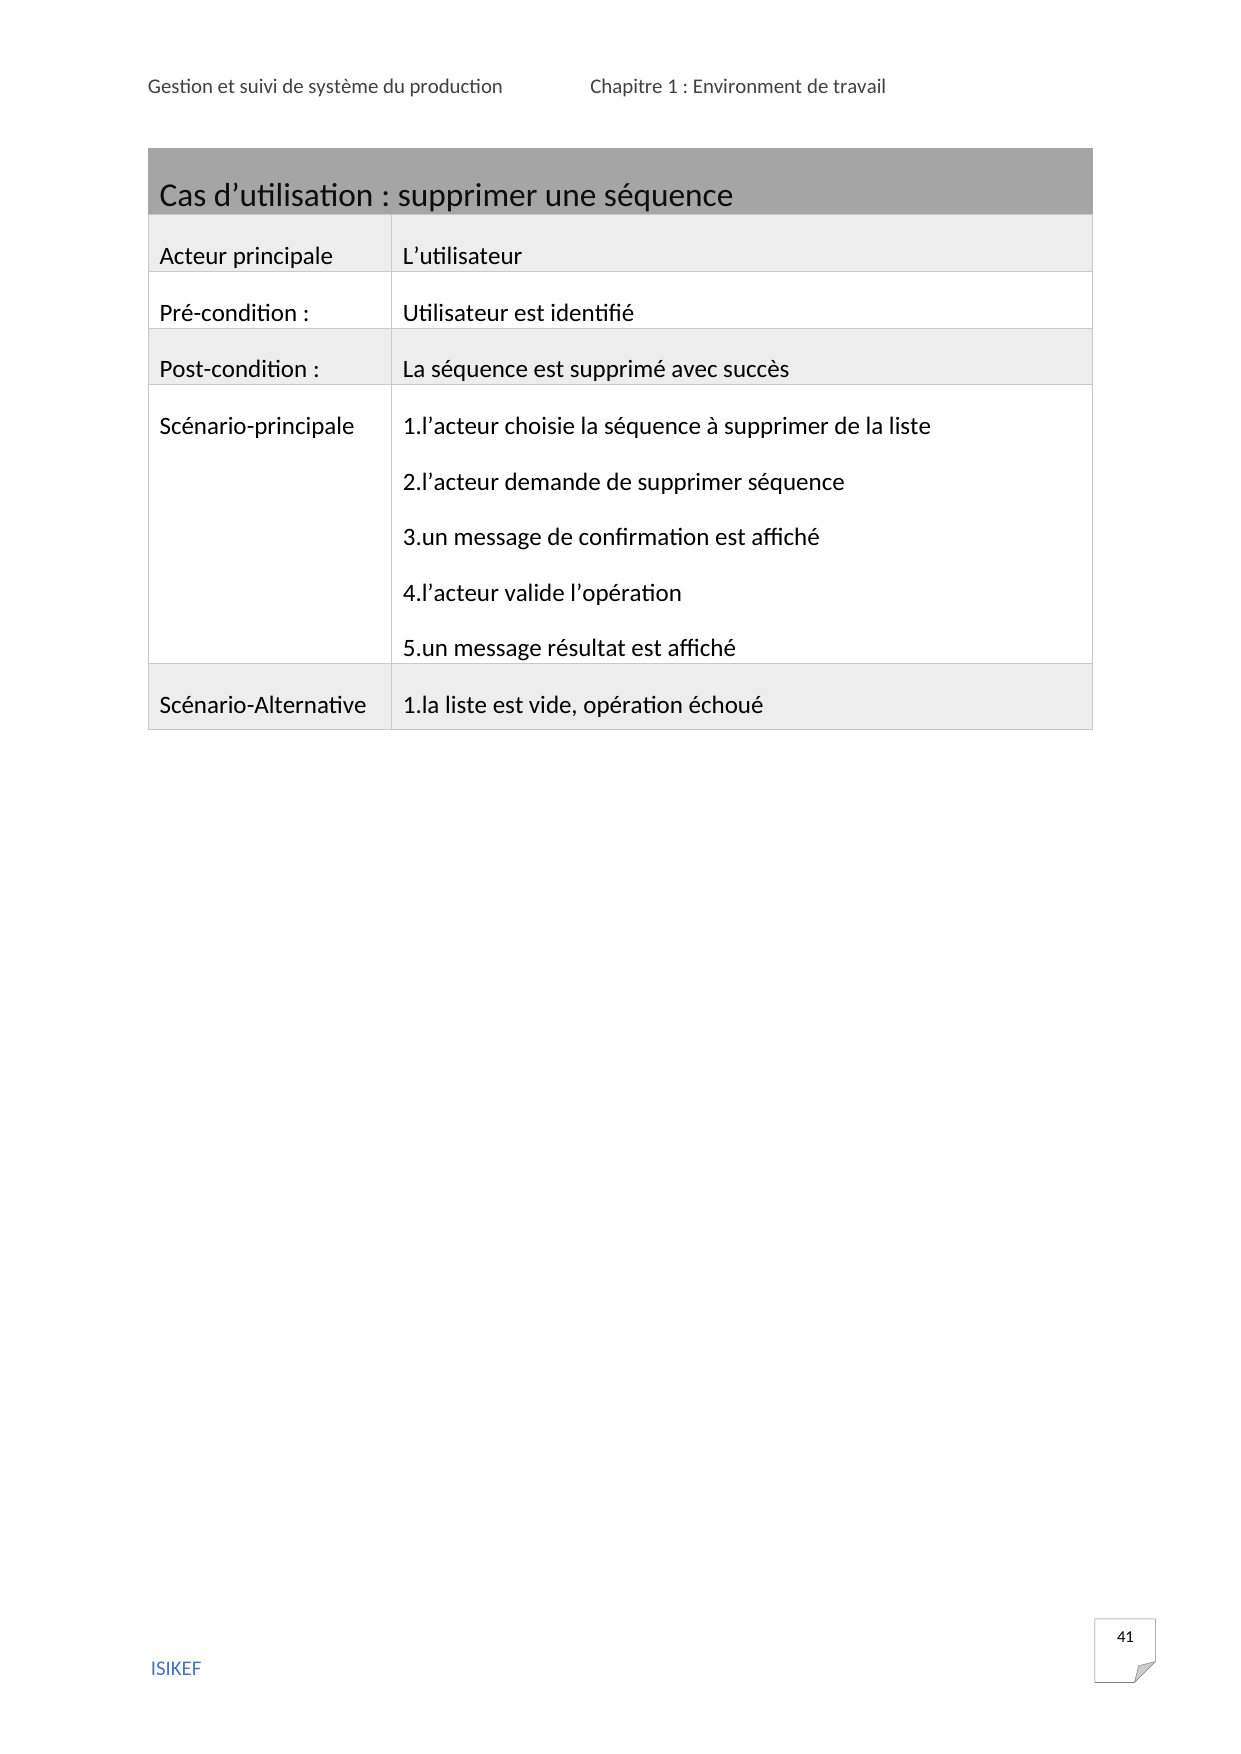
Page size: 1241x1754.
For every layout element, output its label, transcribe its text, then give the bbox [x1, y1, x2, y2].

table_header Cas d’utilisation : supprimer une séquence [149, 149, 1092, 214]
table_cell Acteur principale [149, 215, 391, 271]
table_cell Post-condition : [149, 329, 391, 384]
table_cell Scénario-Alternative [149, 664, 391, 729]
table_cell Utilisateur est identifié [392, 272, 1092, 327]
table_cell 1.la liste est vide, opération échoué [392, 664, 1092, 729]
table_cell Pré-condition : [149, 272, 391, 327]
table_cell Scénario-principale [149, 385, 391, 663]
table_cell 1.l’acteur choisie la séquence à supprimer de la liste 2.l’acteur demande de supprimer séquence 3.un message de confirmation est affiché 4.l’acteur valide l’opération 5.un message résultat est affiché [392, 385, 1092, 663]
table_cell L’utilisateur [392, 215, 1092, 271]
table_cell La séquence est supprimé avec succès [392, 329, 1092, 384]
